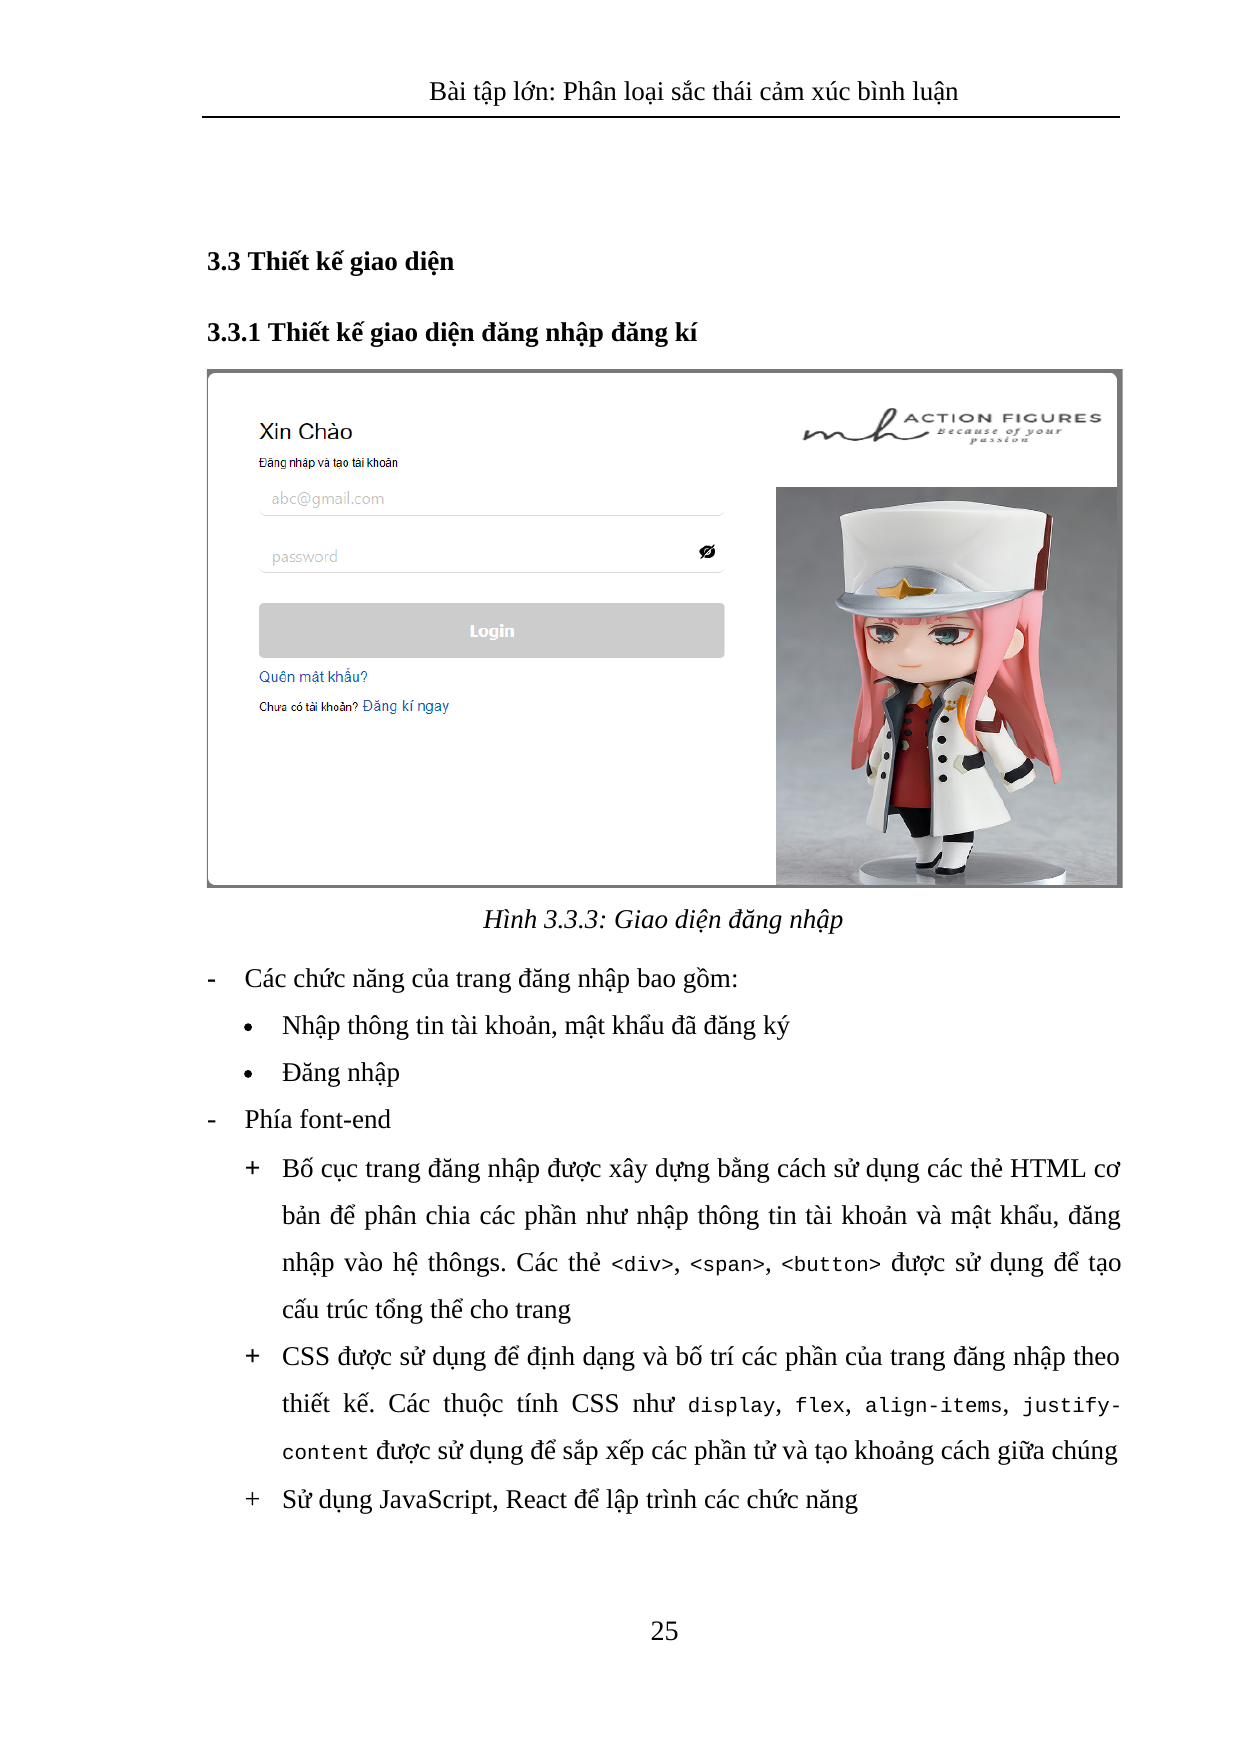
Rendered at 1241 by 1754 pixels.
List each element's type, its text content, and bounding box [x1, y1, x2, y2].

subtitle Thiết kế giao diện đăng nhập đăng kí [207, 316, 1122, 347]
list Bố cục trang đăng nhập được xây dựng bằng cách sử dụng các thẻ HTML cơ bản để phân chia các phần như nhập thông tin tài khoản và mật khẩu, đăng nhập vào hệ thôngs. Các thẻ <div>, <span>, <button> được sử dụng để tạo cấu trúc tổng thể cho trang [244, 1151, 1122, 1324]
list CSS được sử dụng để định dạng và bố trí các phần của trang đăng nhập theo thiết kế. Các thuộc tính CSS như display, flex, align-items, justify-content được sử dụng để sắp xếp các phần tử và tạo khoảng cách giữa chúng [244, 1339, 1122, 1466]
picture [206, 369, 1123, 888]
list Nhập thông tin tài khoản, mật khẩu đã đăng ký [244, 1009, 1122, 1040]
list Phía font-end [207, 1102, 1122, 1135]
list Sử dụng JavaScript, React để lập trình các chức năng [244, 1482, 1122, 1514]
list Đăng nhập [244, 1056, 1122, 1087]
subtitle Thiết kế giao diện [207, 245, 1122, 276]
list Các chức năng của trang đăng nhập bao gồm: [207, 962, 1122, 994]
